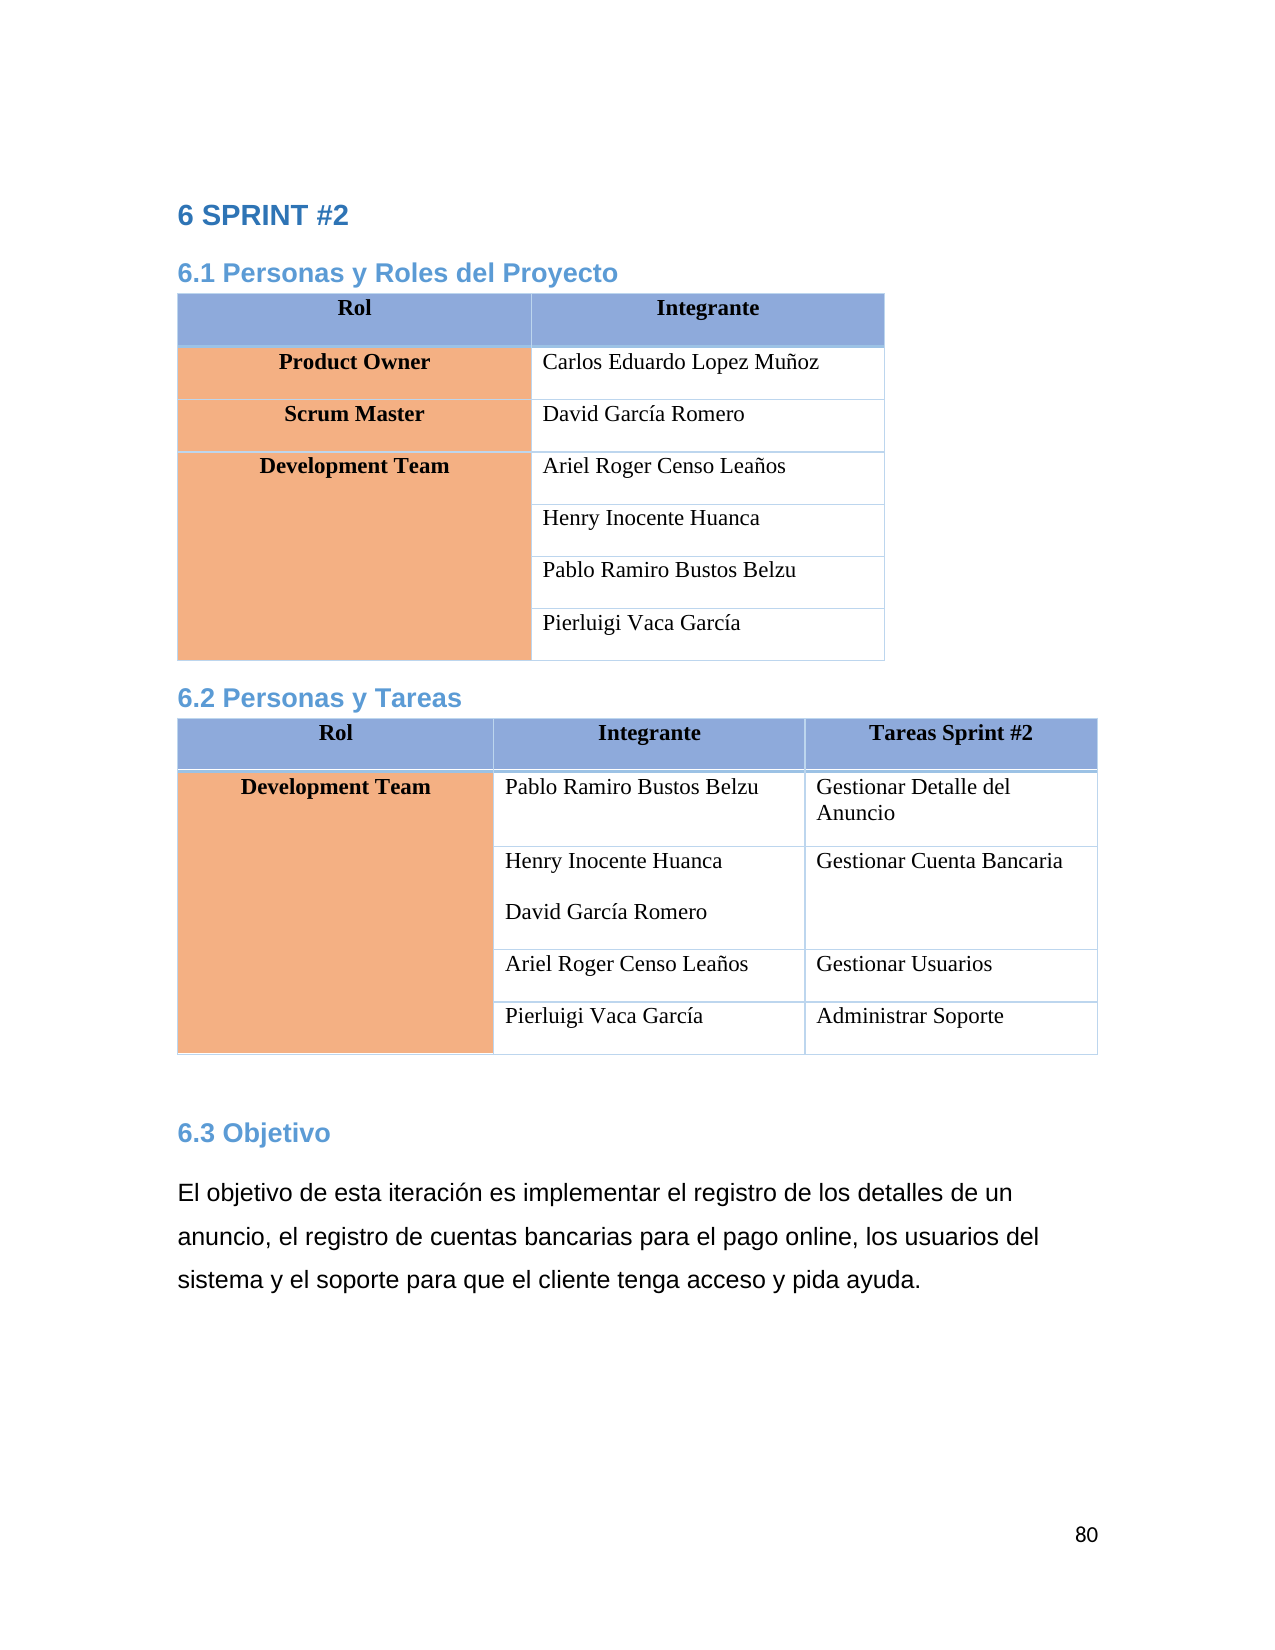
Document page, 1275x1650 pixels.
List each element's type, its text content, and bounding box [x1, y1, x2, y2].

table_cell Ariel Roger Censo Leaños [494, 950, 804, 1001]
table_header Integrante [494, 719, 804, 769]
table_cell Henry Inocente Huanca David García Romero [494, 847, 804, 949]
table_cell Gestionar Usuarios [806, 950, 1097, 1001]
subtitle 6.3 Objetivo [177, 1117, 1098, 1149]
subtitle 6.2 Personas y Tareas [177, 682, 1098, 713]
table_cell Pablo Ramiro Bustos Belzu [532, 557, 884, 608]
table_cell Product Owner [178, 348, 531, 399]
table_cell Gestionar Detalle del Anuncio [806, 773, 1097, 846]
subtitle 6 SPRINT #2 [177, 198, 1098, 231]
table_header Rol [178, 294, 531, 345]
table_cell Pierluigi Vaca García [494, 1003, 804, 1053]
table_cell Administrar Soporte [806, 1003, 1097, 1053]
table_cell Scrum Master [178, 400, 531, 451]
table_cell Pablo Ramiro Bustos Belzu [494, 773, 804, 846]
table_cell Development Team [178, 773, 493, 1053]
text El objetivo de esta iteración es implementar el registro de los detalles de un anuncio, el registro de cuentas bancarias para el pago online, los usuarios del sistema y el soporte para que el cliente tenga acceso y pida ayuda. [177, 1178, 1098, 1293]
subtitle 6.1 Personas y Roles del Proyecto [177, 257, 1098, 288]
table_header Rol [178, 719, 493, 769]
table_cell Ariel Roger Censo Leaños [532, 453, 884, 503]
table_cell Pierluigi Vaca García [532, 609, 884, 660]
table_cell David García Romero [532, 400, 884, 451]
table_header Integrante [532, 294, 884, 345]
table_header Tareas Sprint #2 [806, 719, 1097, 769]
table_cell Carlos Eduardo Lopez Muñoz [532, 348, 884, 399]
table_cell Gestionar Cuenta Bancaria [806, 847, 1097, 949]
table_cell Development Team [178, 453, 531, 660]
table_cell Henry Inocente Huanca [532, 505, 884, 556]
